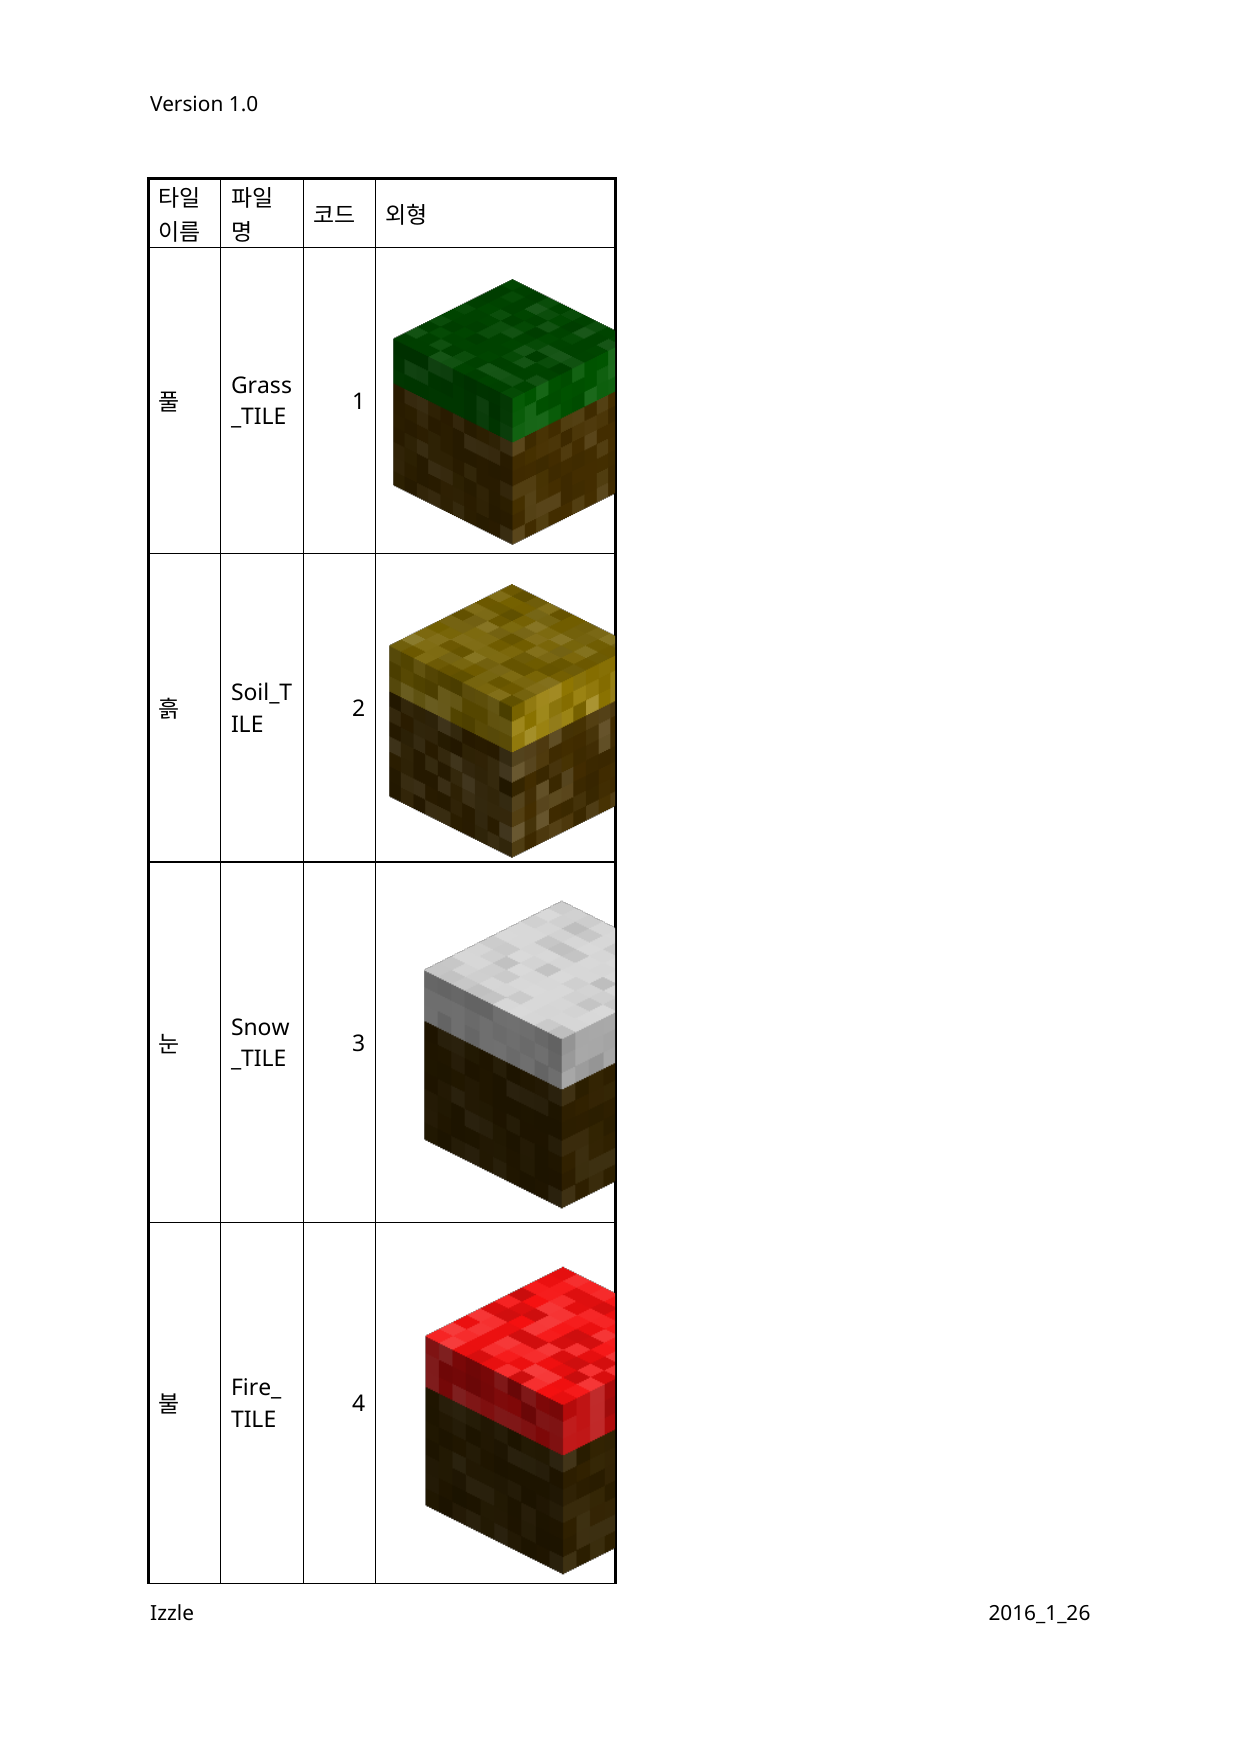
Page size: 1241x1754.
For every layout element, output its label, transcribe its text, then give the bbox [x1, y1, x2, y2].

table_cell Grass_TILE [221, 248, 303, 553]
table_header 파일명 [221, 180, 303, 247]
table_cell 흙 [150, 554, 220, 861]
table_cell [376, 1223, 614, 1582]
table_cell Snow_TILE [221, 863, 303, 1222]
table_cell [376, 248, 614, 553]
table_cell 1 [304, 248, 375, 553]
table_cell 풀 [150, 248, 220, 553]
table_cell 2 [304, 554, 375, 861]
table_cell [376, 554, 614, 861]
table_header 코드 [304, 180, 375, 247]
table_cell 눈 [150, 863, 220, 1222]
picture [385, 890, 615, 1222]
table_cell 3 [304, 863, 375, 1222]
table_header 타일이름 [150, 180, 220, 247]
table_header 외형 [376, 180, 614, 247]
table_cell Fire_TILE [221, 1223, 303, 1582]
table_cell Soil_TILE [221, 554, 303, 861]
table_cell 불 [150, 1223, 220, 1582]
picture [385, 1251, 615, 1583]
picture [385, 582, 615, 862]
table_cell [376, 863, 614, 1222]
picture [385, 276, 615, 553]
table_cell 4 [304, 1223, 375, 1582]
